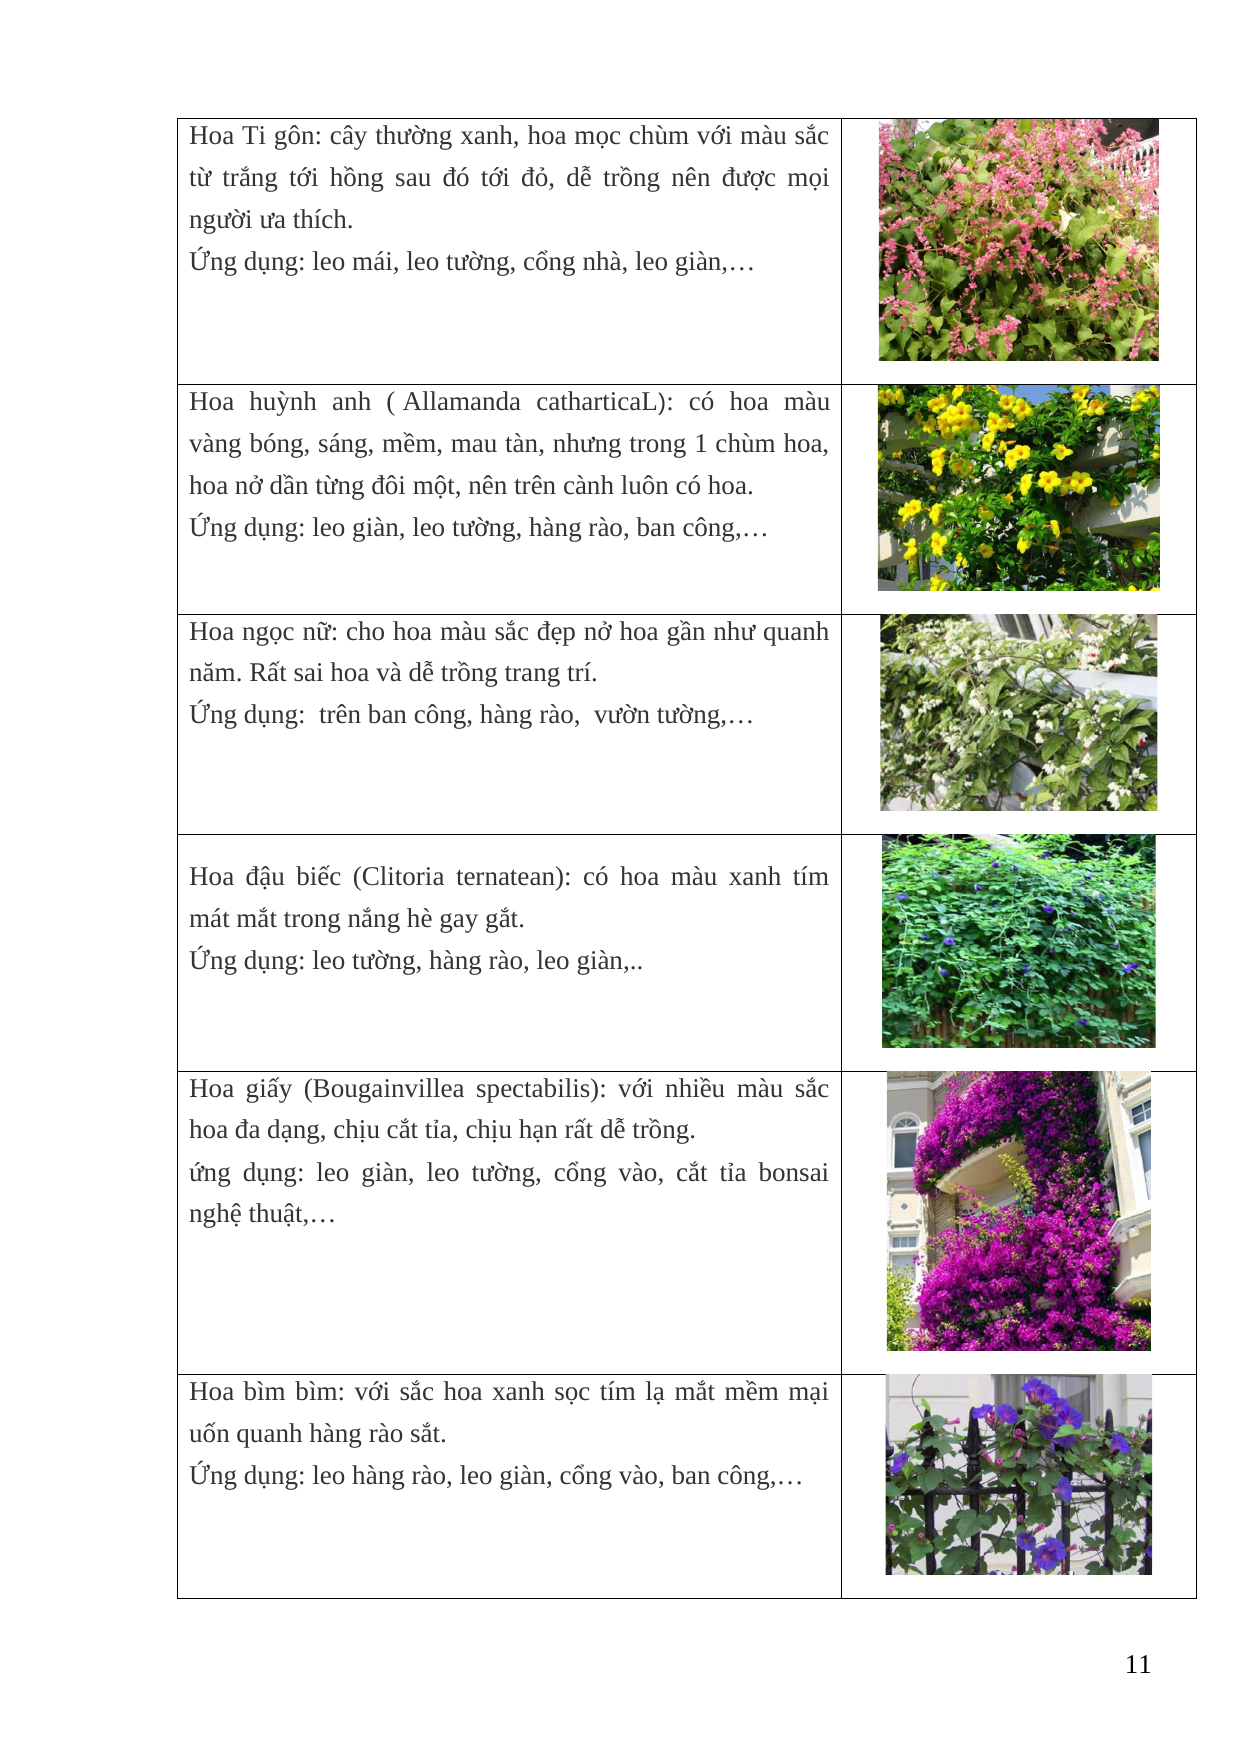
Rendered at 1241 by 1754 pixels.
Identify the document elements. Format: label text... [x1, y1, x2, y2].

table_cell Hoa giấy (Bougainvillea spectabilis): với nhiều màu sắc hoa đa dạng, chịu cắt tỉa, chịu hạn rất dễ trồng. ứng dụng: leo giàn, leo tường, cổng vào, cắt tỉa bonsai nghệ thuật,… [178, 1072, 841, 1374]
table_cell Hoa Ti gôn: cây thường xanh, hoa mọc chùm với màu sắc từ trắng tới hồng sau đó tới đỏ, dễ trồng nên được mọi người ưa thích. Ứng dụng: leo mái, leo tường, cổng nhà, leo giàn,… [178, 119, 841, 384]
table_cell [842, 615, 1196, 834]
table_cell [842, 1375, 1196, 1597]
picture [880, 614, 1158, 811]
table_cell [842, 119, 1196, 384]
picture [878, 119, 1159, 361]
table_cell [842, 835, 1196, 1071]
picture [885, 1374, 1153, 1575]
table_cell [842, 1072, 1196, 1374]
picture [877, 385, 1160, 591]
table_cell Hoa đậu biếc (Clitoria ternatean): có hoa màu xanh tím mát mắt trong nắng hè gay gắt. Ứng dụng: leo tường, hàng rào, leo giàn,.. [178, 835, 841, 1071]
table_cell Hoa ngọc nữ: cho hoa màu sắc đẹp nở hoa gần như quanh năm. Rất sai hoa và dễ trồng trang trí. Ứng dụng: trên ban công, hàng rào, vườn tường,… [178, 615, 841, 834]
table_cell Hoa huỳnh anh ( Allamanda catharticaL): có hoa màu vàng bóng, sáng, mềm, mau tàn, nhưng trong 1 chùm hoa, hoa nở dần từng đôi một, nên trên cành luôn có hoa. Ứng dụng: leo giàn, leo tường, hàng rào, ban công,… [178, 385, 841, 613]
table_cell Hoa bìm bìm: với sắc hoa xanh sọc tím lạ mắt mềm mại uốn quanh hàng rào sắt. Ứng dụng: leo hàng rào, leo giàn, cổng vào, ban công,… [178, 1375, 841, 1597]
picture [882, 834, 1156, 1048]
picture [886, 1071, 1151, 1351]
table_cell [842, 385, 1196, 613]
